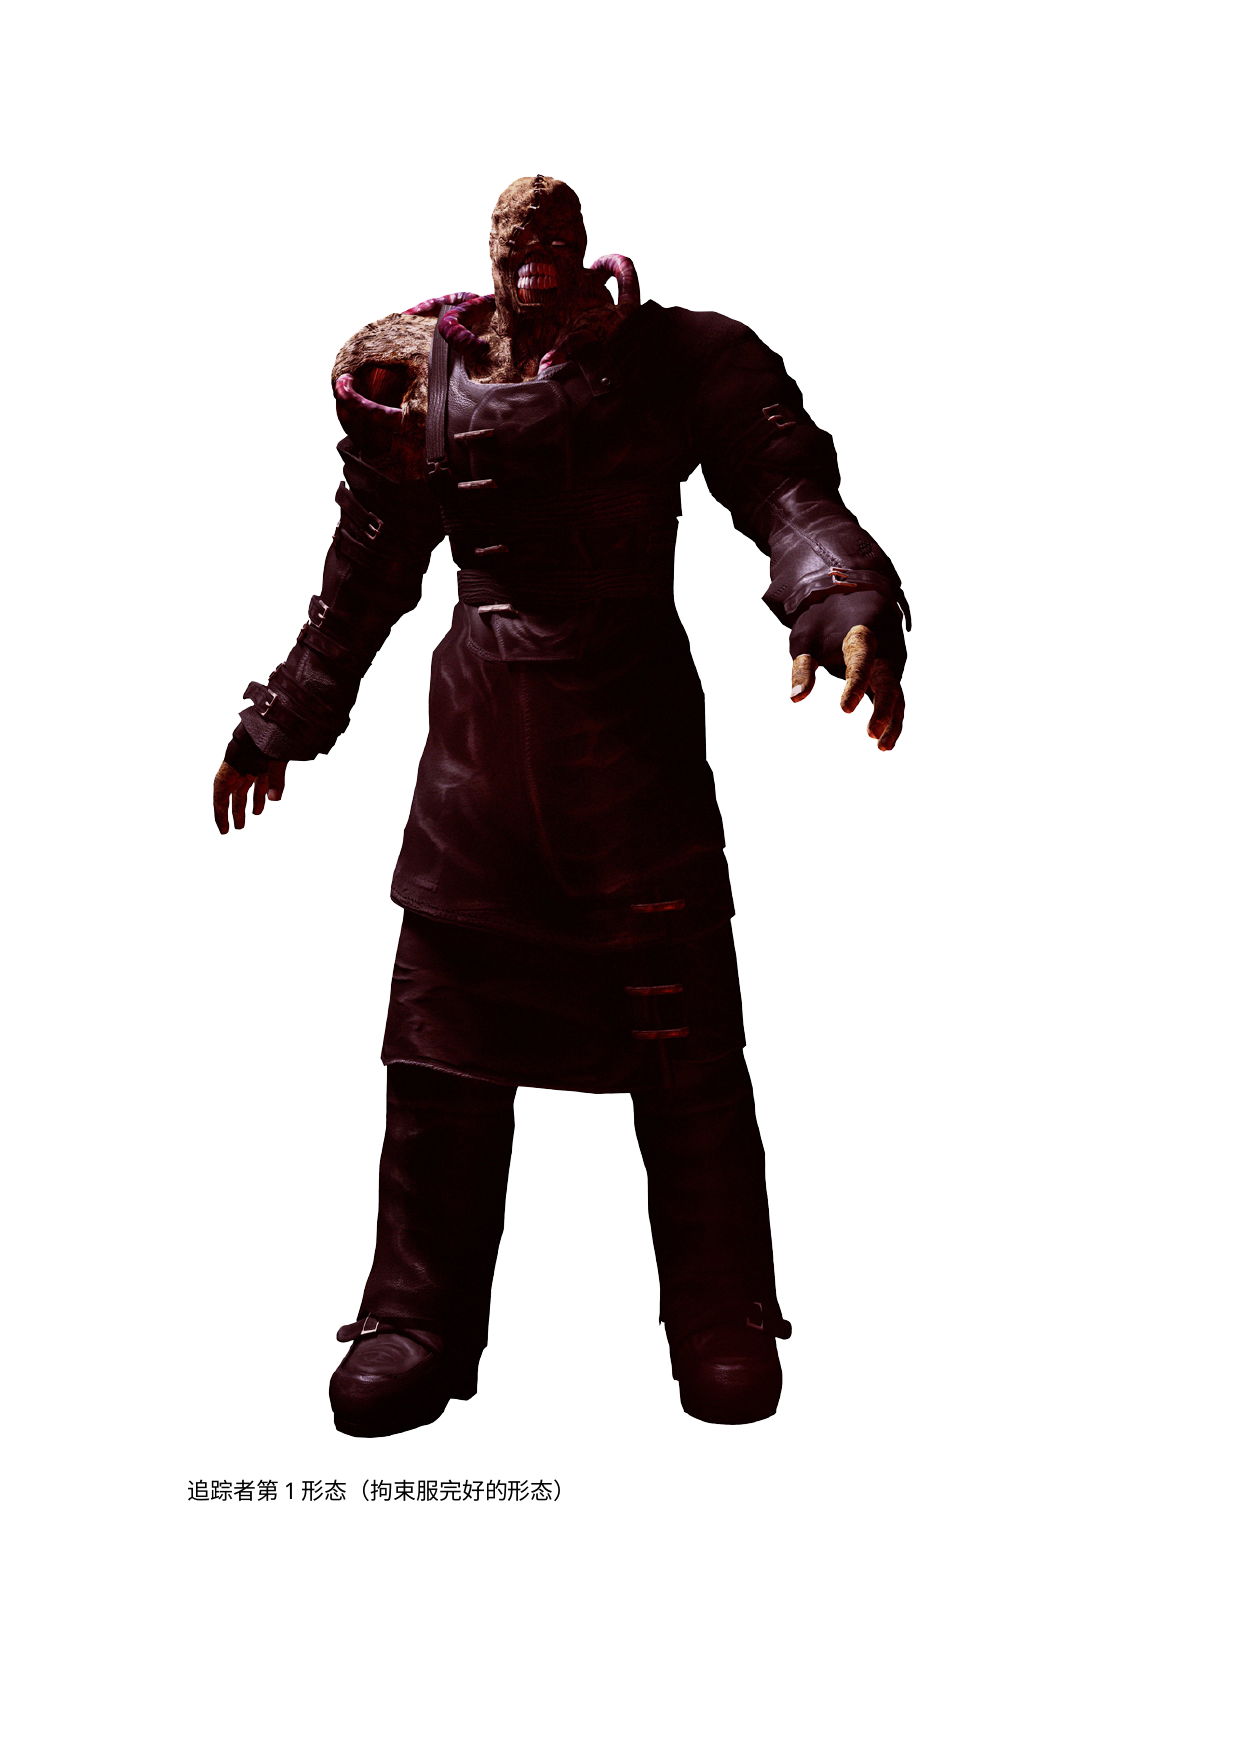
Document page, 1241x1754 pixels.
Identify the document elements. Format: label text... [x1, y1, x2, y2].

text 追踪者第1形态（拘束服完好的形态） [187, 1473, 1053, 1506]
picture [187, 150, 932, 1453]
